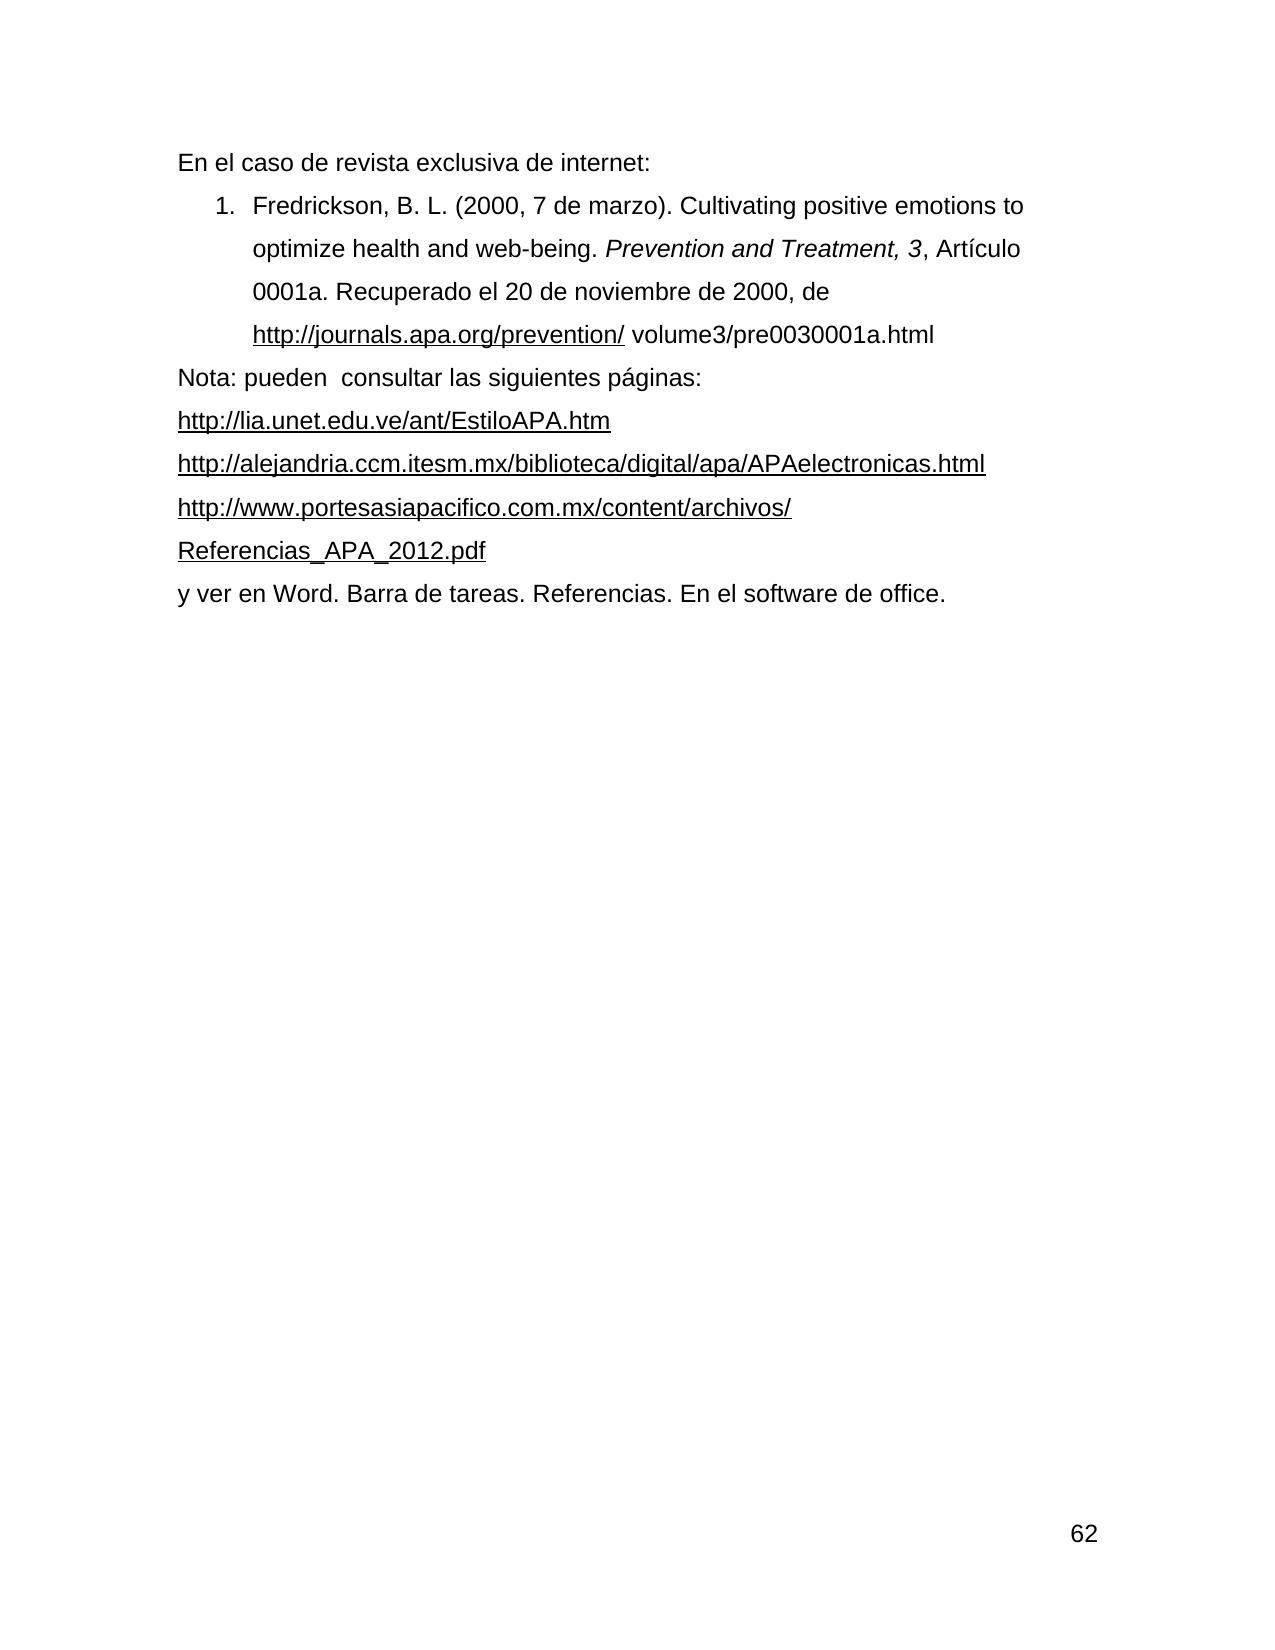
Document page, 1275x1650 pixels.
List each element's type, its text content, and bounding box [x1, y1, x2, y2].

text Nota: pueden consultar las siguientes páginas: [177, 363, 1098, 392]
list Fredrickson, B. L. (2000, 7 de marzo). Cultivating positive emotions to optimize health and web-being. Prevention and Treatment, 3, Artículo 0001a. Recuperado el 20 de noviembre de 2000, de http://journals.apa.org/prevention/ volume3/pre0030001a.html [215, 191, 1098, 349]
text En el caso de revista exclusiva de internet: [177, 148, 1098, 176]
text http://lia.unet.edu.ve/ant/EstiloAPA.htm [177, 406, 1098, 435]
text http://www.portesasiapacifico.com.mx/content/archivos/Referencias_APA_2012.pdf [177, 493, 1098, 564]
text http://alejandria.ccm.itesm.mx/biblioteca/digital/apa/APAelectronicas.html [177, 449, 1098, 478]
text y ver en Word. Barra de tareas. Referencias. En el software de office. [177, 579, 1098, 608]
